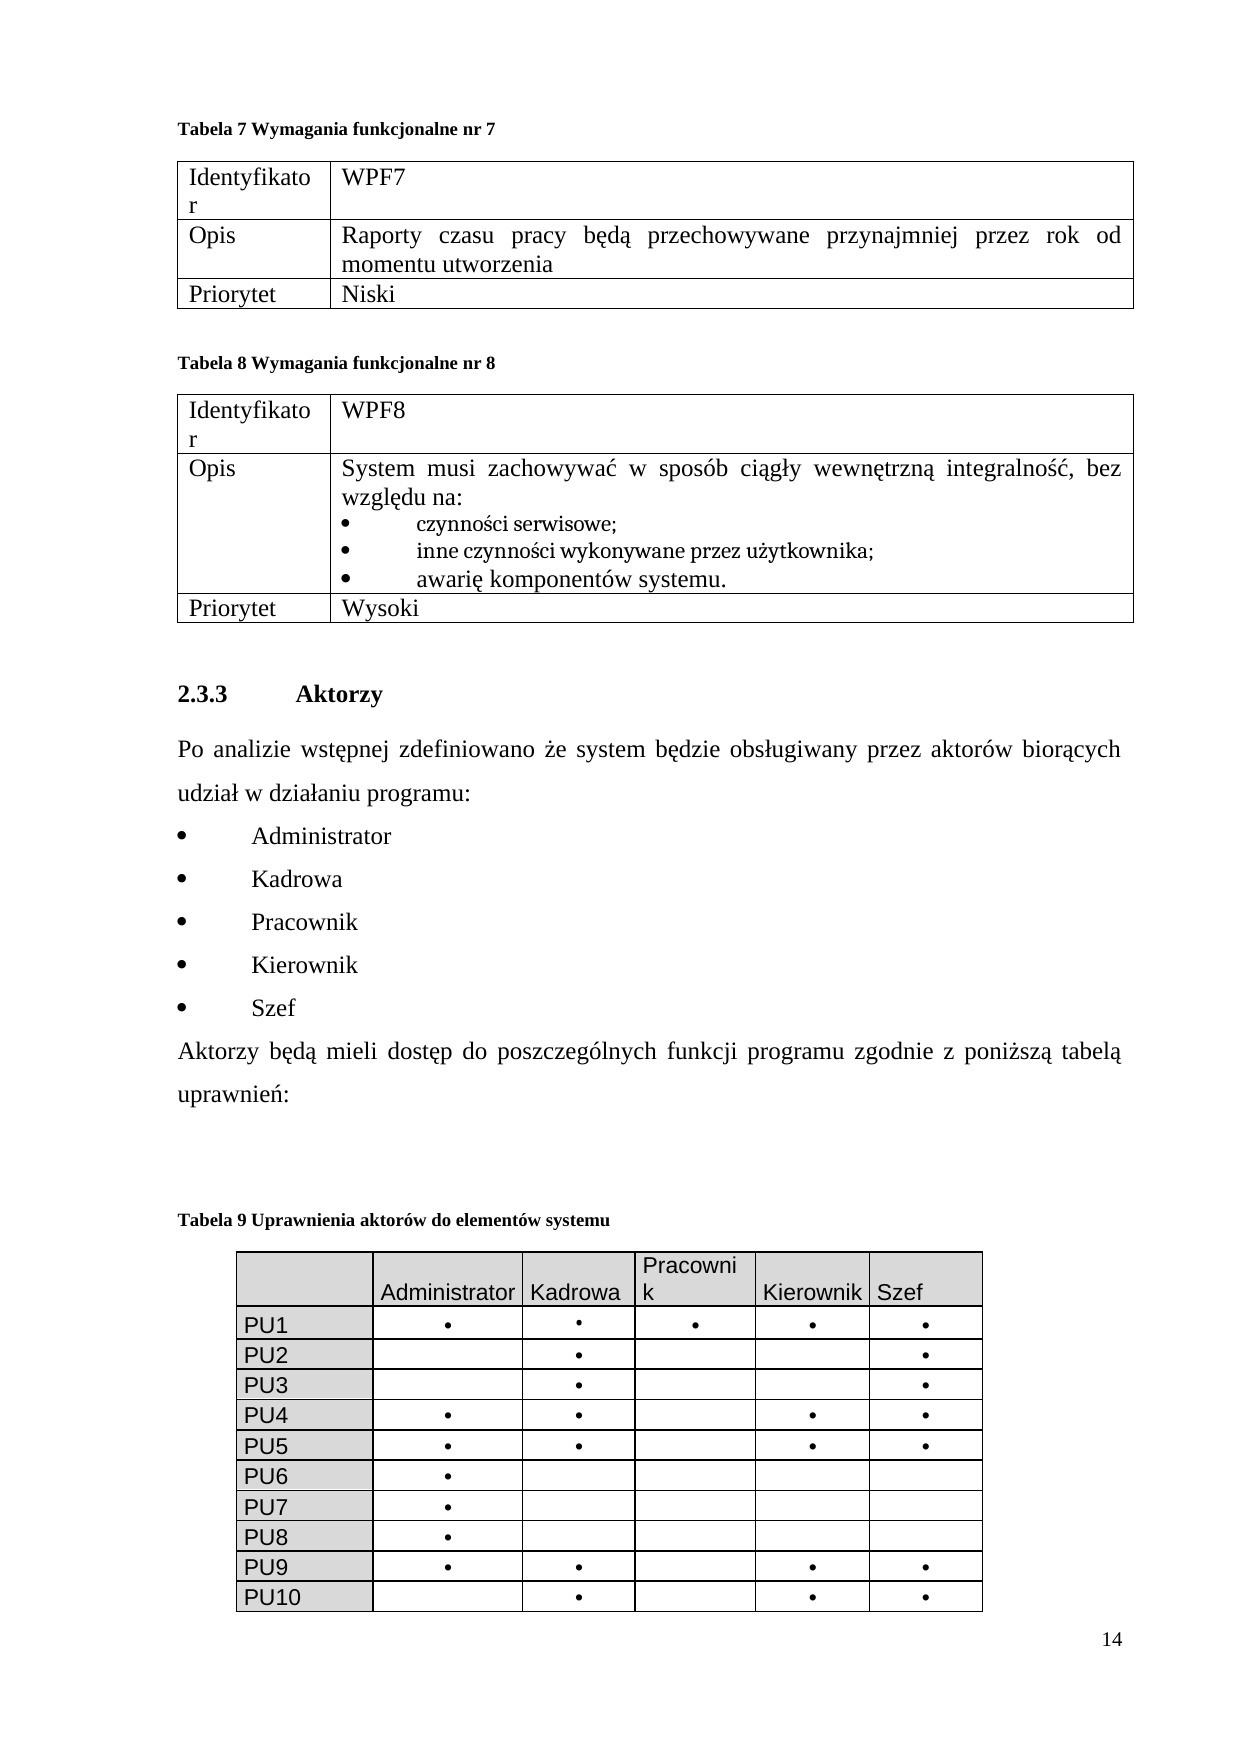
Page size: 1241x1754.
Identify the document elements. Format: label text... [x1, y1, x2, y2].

table_cell [636, 1400, 755, 1429]
table_header Kadrowa [523, 1253, 634, 1305]
table_cell [756, 1340, 869, 1368]
table_cell • [756, 1307, 869, 1338]
text Tabela 8 Wymagania funkcjonalne nr 8 [177, 352, 1122, 373]
table_cell • [756, 1552, 869, 1580]
table_cell [523, 1521, 634, 1550]
table_cell [870, 1521, 982, 1550]
table_cell PU5 [237, 1431, 372, 1459]
table_cell PU9 [237, 1552, 372, 1580]
table_cell • [374, 1307, 522, 1338]
table_cell • [374, 1521, 522, 1550]
table_cell [756, 1461, 869, 1489]
table_header Szef [870, 1253, 982, 1305]
table_cell • [523, 1582, 634, 1611]
table_cell • [374, 1400, 522, 1429]
table_cell PU10 [237, 1582, 372, 1611]
table_cell [523, 1491, 634, 1520]
table_cell • [756, 1400, 869, 1429]
table_cell • [870, 1340, 982, 1368]
table_cell • [870, 1400, 982, 1429]
table_cell [756, 1491, 869, 1520]
table_cell [636, 1521, 755, 1550]
table_cell [870, 1491, 982, 1520]
table_cell • [523, 1400, 634, 1429]
table_cell PU2 [237, 1340, 372, 1368]
table_cell [636, 1582, 755, 1611]
text Po analizie wstępnej zdefiniowano że system będzie obsługiwany przez aktorów biorących udział w działaniu programu: [177, 734, 1122, 806]
table_header WPF7 [331, 162, 1133, 219]
table_cell • [374, 1552, 522, 1580]
table_cell PU8 [237, 1521, 372, 1550]
table_cell [636, 1370, 755, 1398]
list Pracownik [177, 907, 1122, 936]
table_cell [374, 1340, 522, 1368]
list Administrator [177, 821, 1122, 849]
text Tabela 9 Uprawnienia aktorów do elementów systemu [177, 1209, 1122, 1231]
table_cell Raporty czasu pracy będą przechowywane przynajmniej przez rok od momentu utworzenia [331, 220, 1133, 278]
table_cell • [870, 1370, 982, 1398]
table_header Pracownik [636, 1253, 755, 1305]
text Tabela 7 Wymagania funkcjonalne nr 7 [177, 118, 1122, 140]
table_cell [374, 1582, 522, 1611]
table_header WPF8 [331, 395, 1133, 452]
table_cell [870, 1461, 982, 1489]
table_cell PU3 [237, 1370, 372, 1398]
table_cell PU7 [237, 1491, 372, 1520]
table_cell • [756, 1582, 869, 1611]
table_cell • [870, 1431, 982, 1459]
table_cell • [523, 1370, 634, 1398]
table_cell • [523, 1431, 634, 1459]
table_cell • [636, 1307, 755, 1338]
table_cell [636, 1431, 755, 1459]
table_header Identyfikator [178, 395, 330, 452]
table_cell Wysoki [331, 594, 1133, 622]
table_cell • [756, 1431, 869, 1459]
table_cell • [374, 1461, 522, 1489]
table_cell [374, 1370, 522, 1398]
table_cell PU6 [237, 1461, 372, 1489]
table_cell Opis [178, 454, 330, 592]
table_cell [523, 1461, 634, 1489]
table_header Identyfikator [178, 162, 330, 219]
table_cell [756, 1521, 869, 1550]
table_cell [636, 1552, 755, 1580]
table_cell • [523, 1307, 634, 1338]
table_cell [756, 1370, 869, 1398]
table_cell • [374, 1491, 522, 1520]
table_cell PU4 [237, 1400, 372, 1429]
table_cell • [870, 1552, 982, 1580]
table_cell [636, 1340, 755, 1368]
list Szef [177, 993, 1122, 1022]
table_cell • [523, 1340, 634, 1368]
list Kierownik [177, 950, 1122, 979]
table_cell Priorytet [178, 594, 330, 622]
table_cell Niski [331, 279, 1133, 307]
table_cell • [870, 1582, 982, 1611]
subtitle Aktorzy [177, 679, 1122, 708]
table_cell Priorytet [178, 279, 330, 307]
table_cell • [374, 1431, 522, 1459]
text Aktorzy będą mieli dostęp do poszczególnych funkcji programu zgodnie z poniższą tabelą uprawnień: [177, 1036, 1122, 1108]
table_cell [636, 1461, 755, 1489]
table_cell • [870, 1307, 982, 1338]
table_header Administrator [374, 1253, 522, 1305]
table_cell System musi zachowywać w sposób ciągły wewnętrzną integralność, bez względu na: czynności serwisowe; inne czynności wykonywane przez użytkownika; awarię komponentów systemu. [331, 454, 1133, 592]
table_cell Opis [178, 220, 330, 278]
list Kadrowa [177, 864, 1122, 893]
table_cell • [523, 1552, 634, 1580]
table_cell [636, 1491, 755, 1520]
table_cell PU1 [237, 1307, 372, 1338]
table_header [237, 1253, 372, 1305]
table_header Kierownik [756, 1253, 869, 1305]
